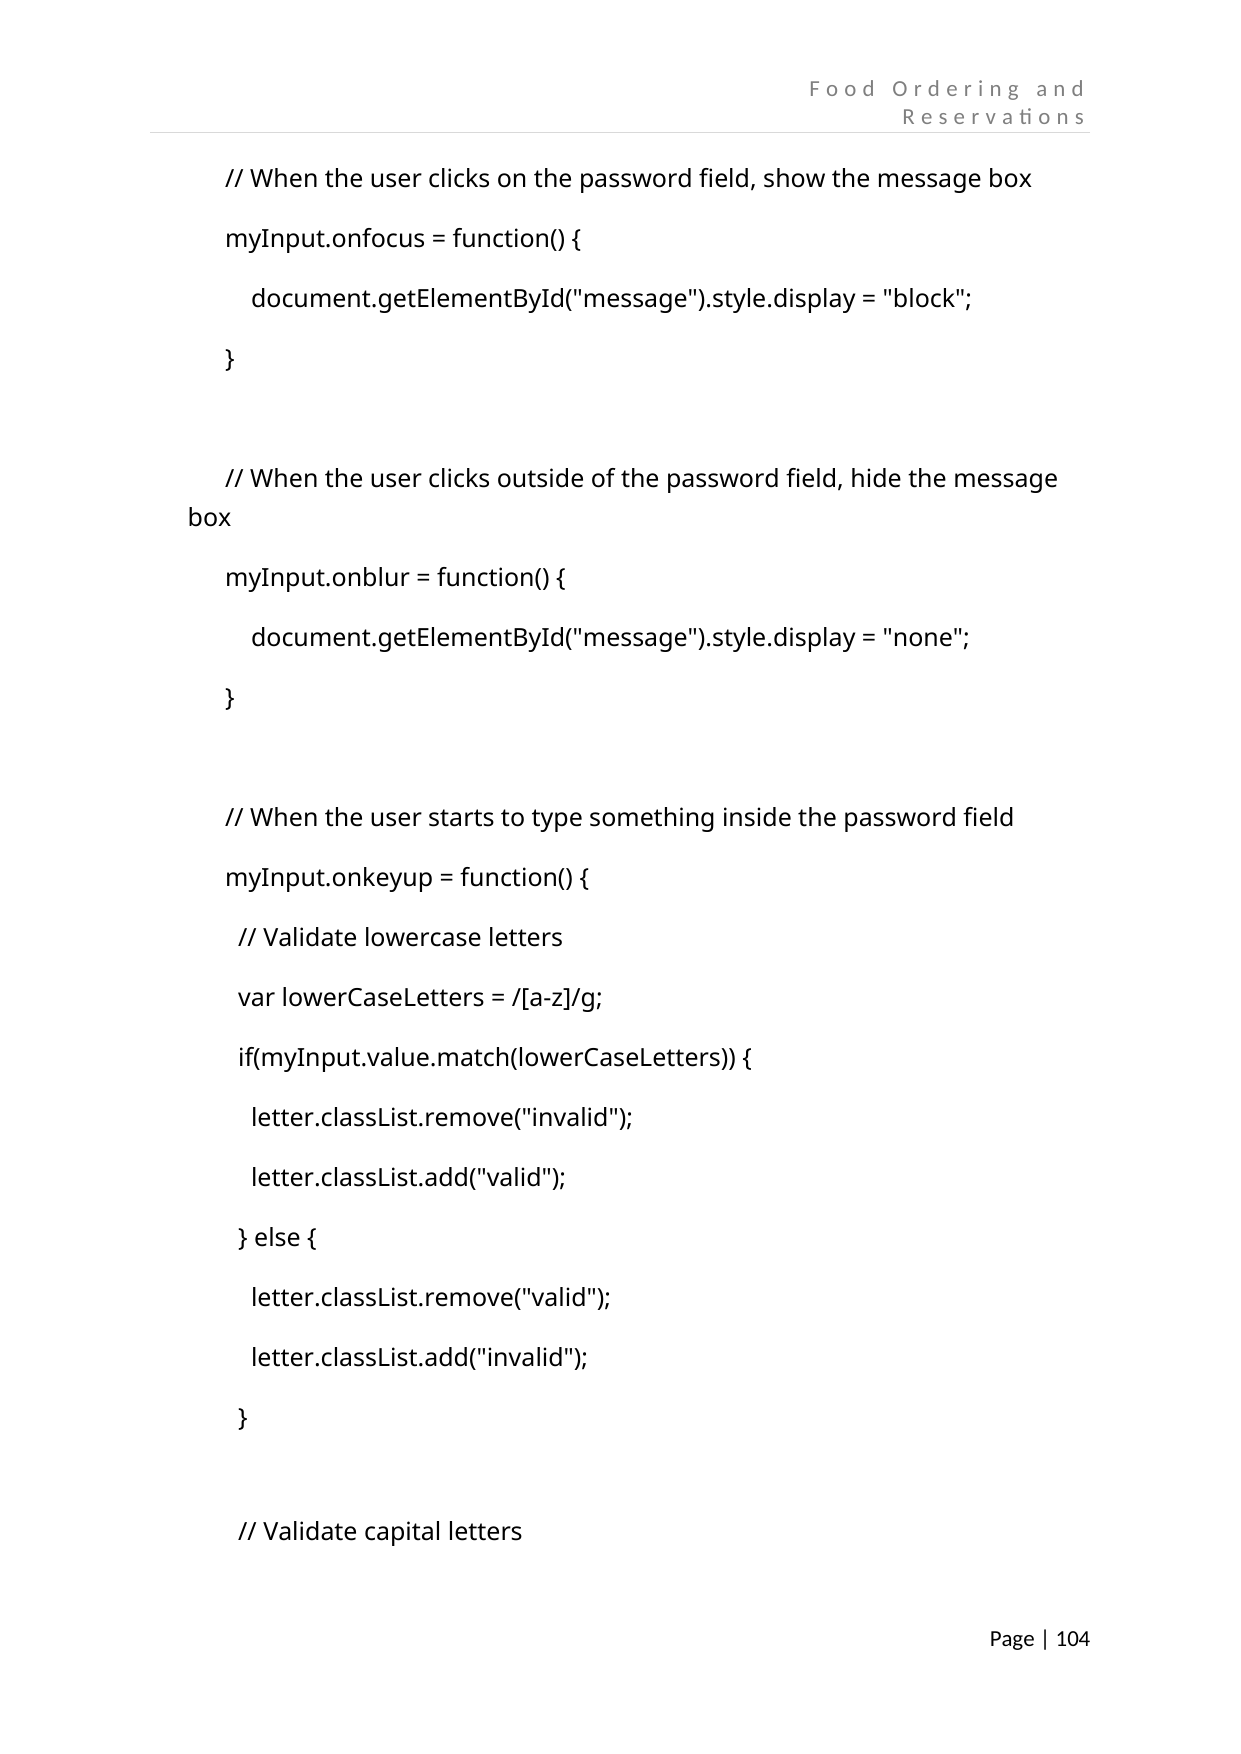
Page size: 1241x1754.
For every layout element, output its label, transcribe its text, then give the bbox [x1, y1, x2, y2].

text letter.classList.remove("invalid"); [187, 1100, 1090, 1134]
text // When the user clicks on the password field, show the message box [187, 161, 1090, 195]
text myInput.onblur = function() { [187, 560, 1090, 594]
text } else { [187, 1220, 1090, 1254]
text document.getElementById("message").style.display = "none"; [187, 620, 1090, 654]
text letter.classList.add("valid"); [187, 1160, 1090, 1194]
text // When the user clicks outside of the password field, hide the message box [187, 461, 1090, 534]
text } [187, 1400, 1090, 1434]
text document.getElementById("message").style.display = "block"; [187, 281, 1090, 315]
text // Validate lowercase letters [187, 920, 1090, 954]
text } [187, 680, 1090, 714]
text letter.classList.remove("valid"); [187, 1280, 1090, 1314]
text var lowerCaseLetters = /[a-z]/g; [187, 980, 1090, 1014]
text letter.classList.add("invalid"); [187, 1340, 1090, 1374]
text // Validate capital letters [187, 1513, 1090, 1547]
text // When the user starts to type something inside the password field [187, 800, 1090, 834]
text myInput.onkeyup = function() { [187, 860, 1090, 894]
text myInput.onfocus = function() { [187, 221, 1090, 255]
text if(myInput.value.match(lowerCaseLetters)) { [187, 1040, 1090, 1074]
text } [187, 341, 1090, 375]
